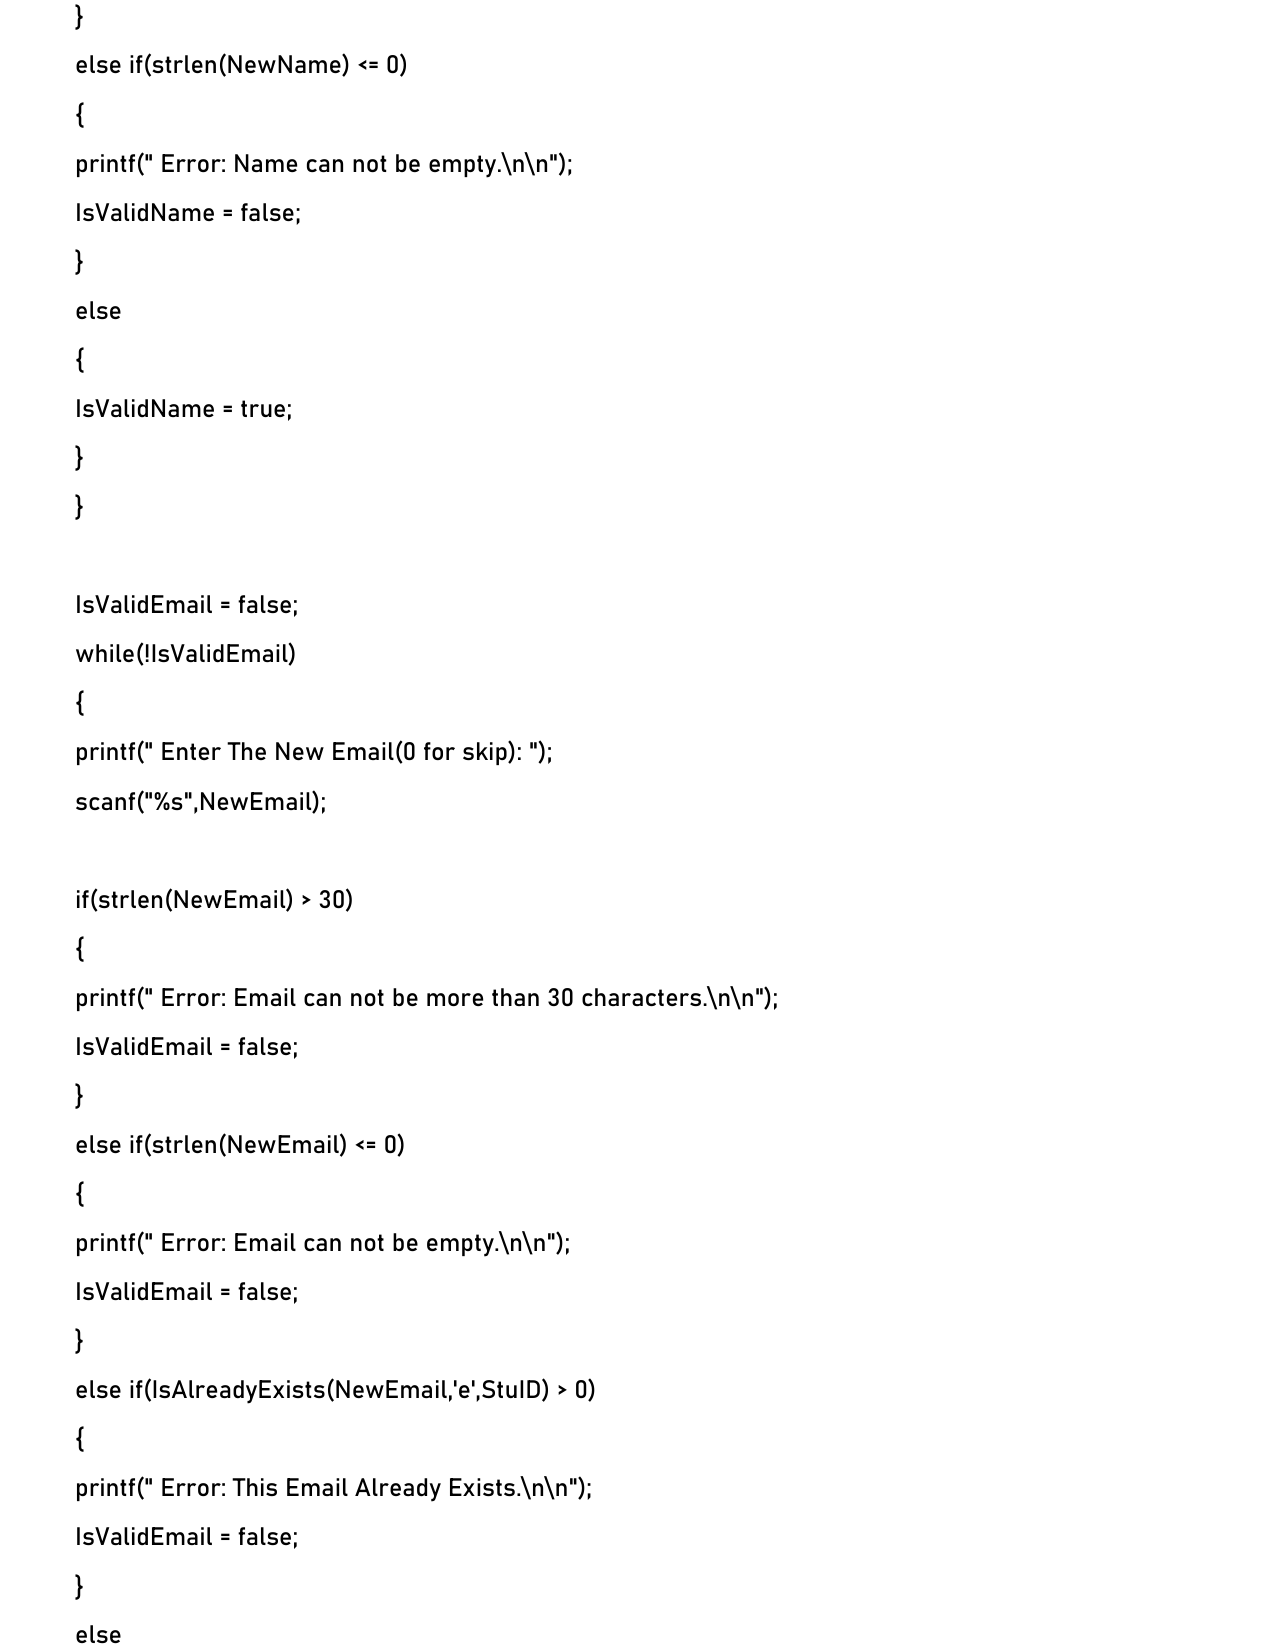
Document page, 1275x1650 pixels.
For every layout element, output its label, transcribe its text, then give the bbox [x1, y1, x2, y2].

text { [75, 98, 1275, 128]
text { [75, 687, 1275, 717]
text while(!IsValidEmail) [75, 638, 1275, 668]
text IsValidEmail = false; [75, 1521, 1275, 1551]
text else if(strlen(NewEmail) <= 0) [75, 1128, 1275, 1158]
text else [75, 1619, 1275, 1649]
text if(strlen(NewEmail) > 30) [75, 883, 1275, 913]
text IsValidEmail = false; [75, 1030, 1275, 1060]
text IsValidEmail = false; [75, 589, 1275, 619]
text } [75, 491, 1275, 521]
text else if(IsAlreadyExists(NewEmail,'e',StuID) > 0) [75, 1374, 1275, 1404]
text IsValidEmail = false; [75, 1276, 1275, 1306]
text { [75, 932, 1275, 962]
text } [75, 1325, 1275, 1355]
text printf(" Error: Email can not be empty.\n\n"); [75, 1227, 1275, 1257]
text printf(" Error: Name can not be empty.\n\n"); [75, 147, 1275, 177]
text } [75, 442, 1275, 472]
text } [75, 1570, 1275, 1600]
text printf(" Error: Email can not be more than 30 characters.\n\n"); [75, 981, 1275, 1011]
text scanf("%s",NewEmail); [75, 785, 1275, 815]
text IsValidName = true; [75, 392, 1275, 422]
text IsValidName = false; [75, 196, 1275, 226]
text } [75, 245, 1275, 275]
text { [75, 1177, 1275, 1207]
text printf(" Error: This Email Already Exists.\n\n"); [75, 1472, 1275, 1502]
text printf(" Enter The New Email(0 for skip): "); [75, 736, 1275, 766]
text { [75, 1423, 1275, 1453]
text { [75, 343, 1275, 373]
text } [75, 1079, 1275, 1109]
text else [75, 294, 1275, 324]
text } [75, 0, 1275, 30]
text else if(strlen(NewName) <= 0) [75, 49, 1275, 79]
